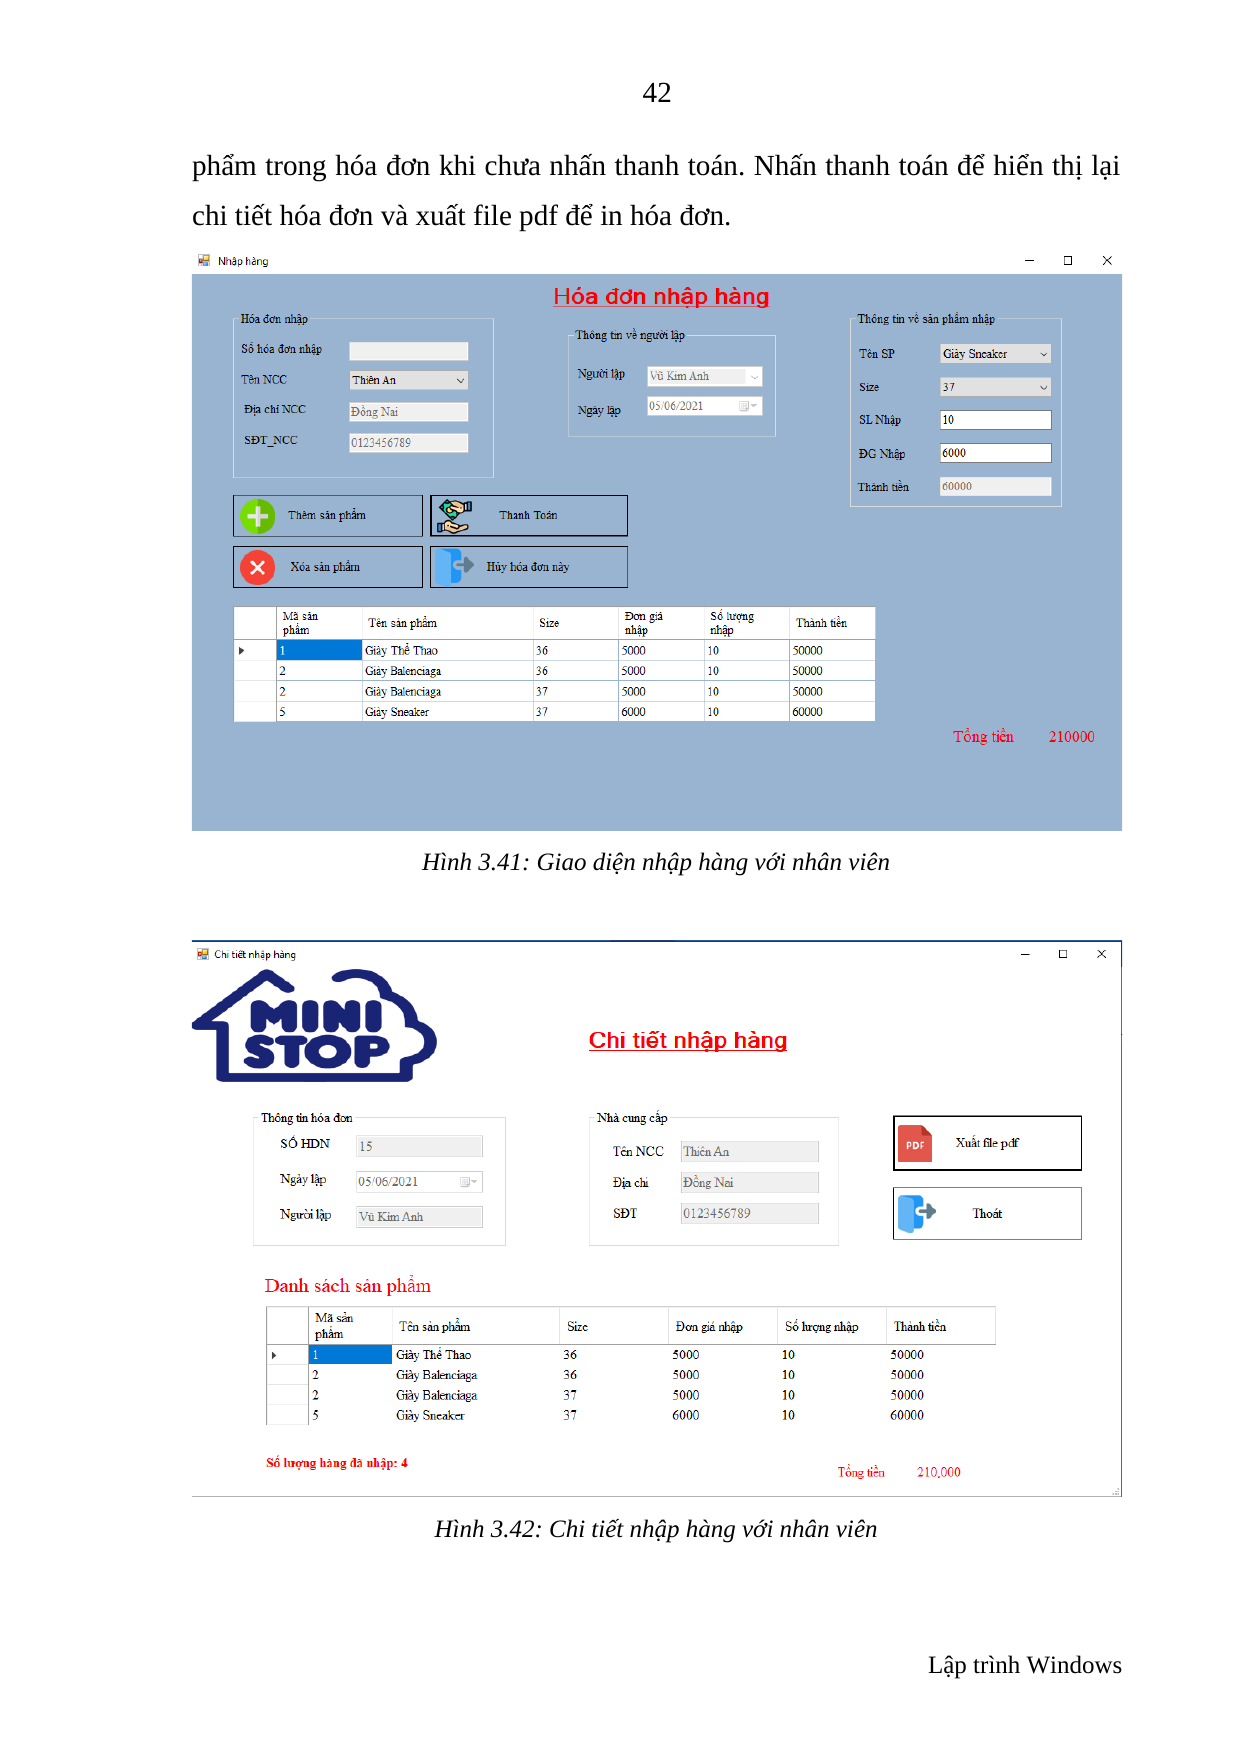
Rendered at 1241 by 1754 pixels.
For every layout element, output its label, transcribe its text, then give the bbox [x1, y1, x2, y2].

text Hình 3.42: Chi tiết nhập hàng với nhân viên [192, 1514, 1122, 1542]
picture [191, 940, 1123, 1497]
picture [191, 248, 1123, 831]
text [192, 148, 1122, 232]
text Hình 3.41: Giao diện nhập hàng với nhân viên [192, 847, 1122, 876]
